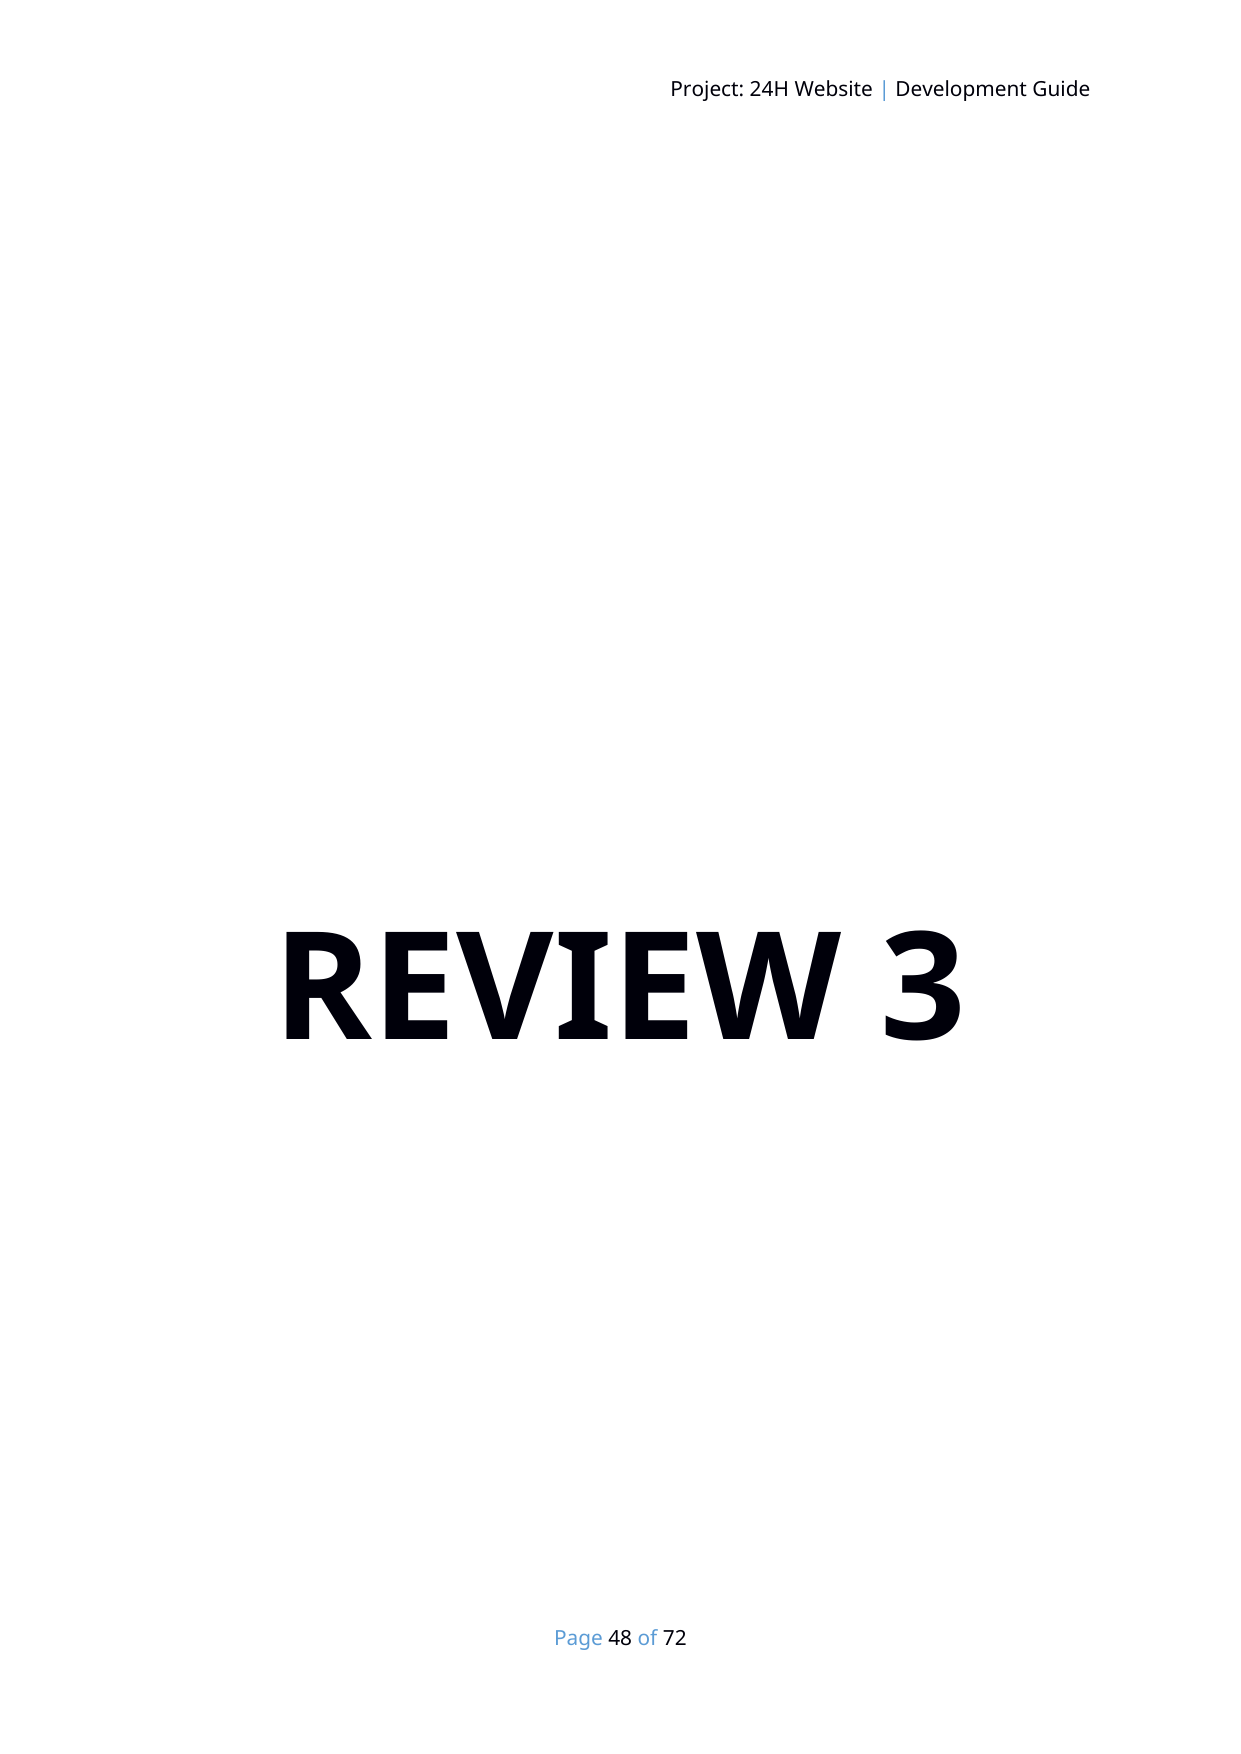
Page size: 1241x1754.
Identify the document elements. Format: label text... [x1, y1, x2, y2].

title REVIEW 3 [150, 879, 1090, 1083]
